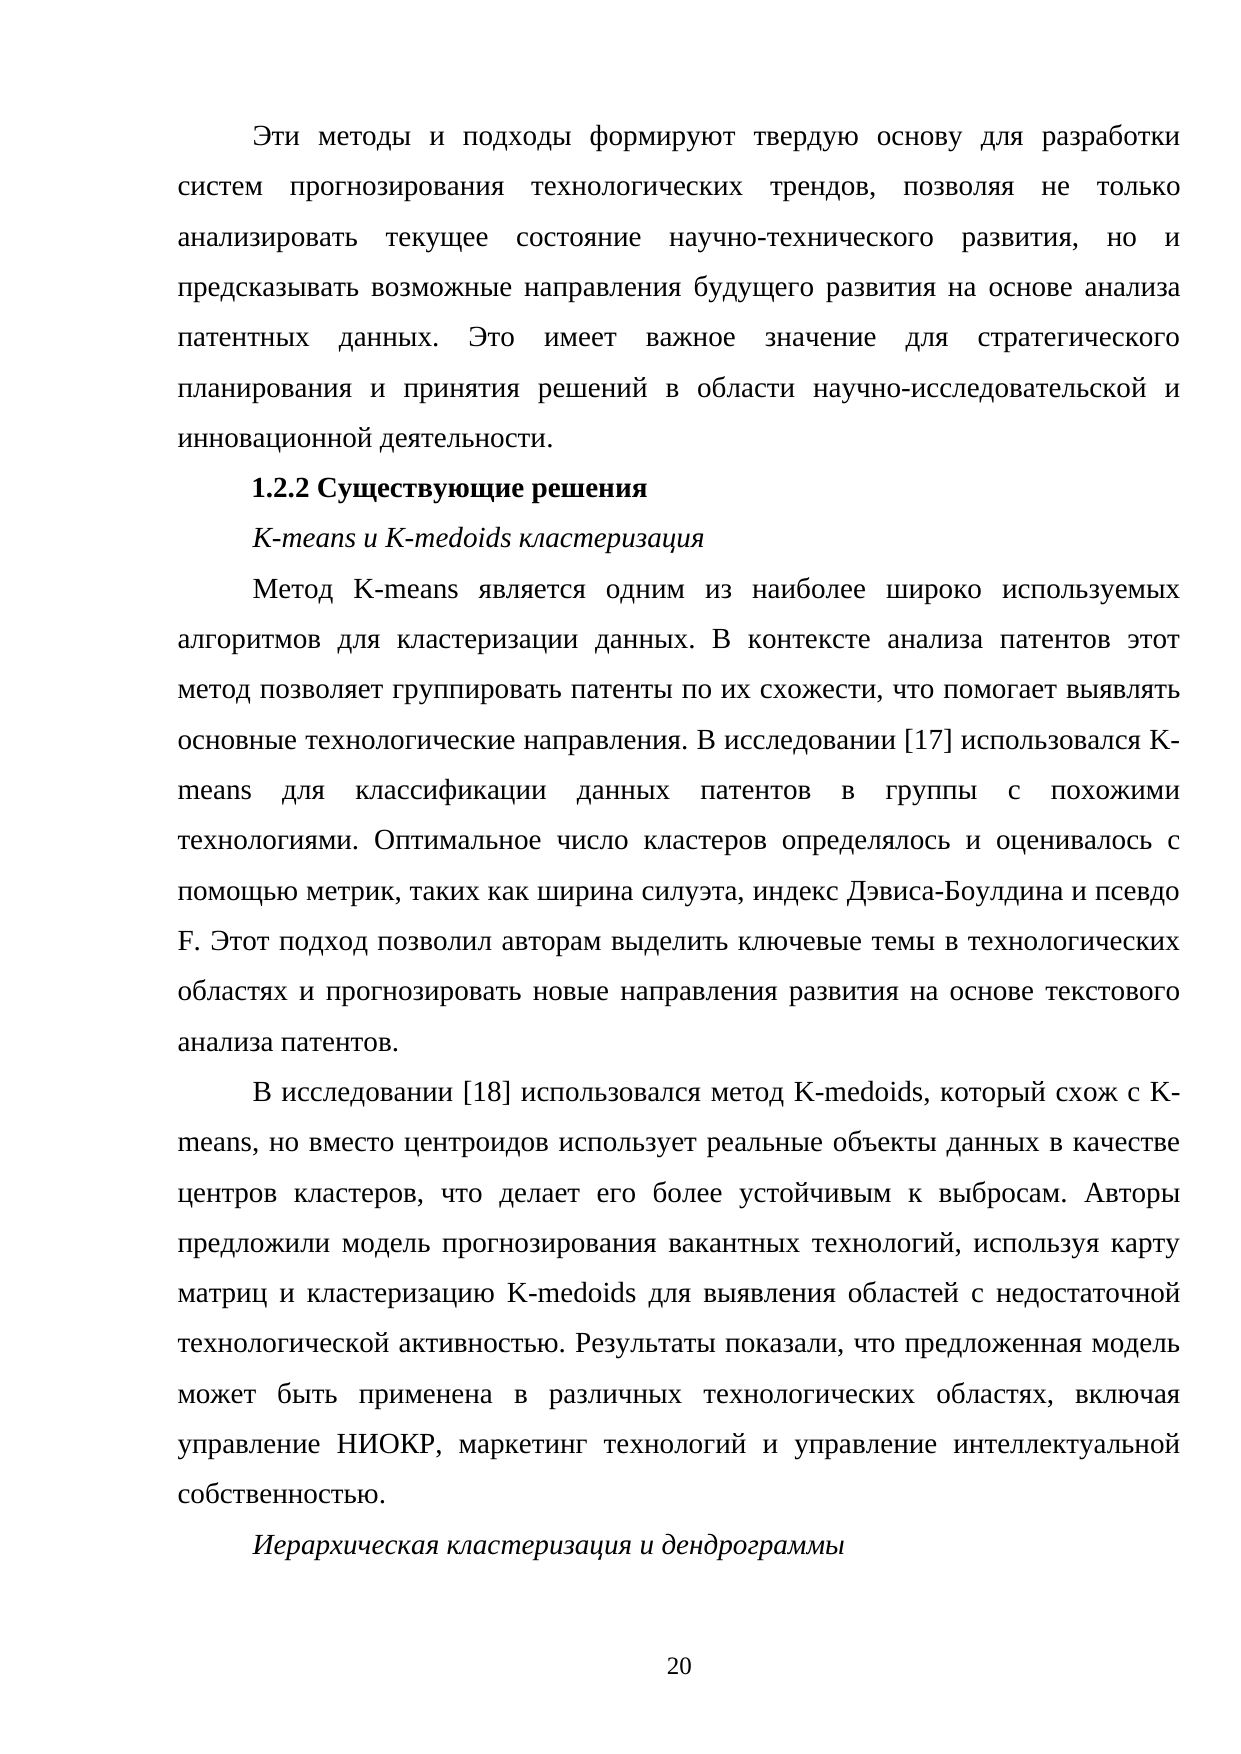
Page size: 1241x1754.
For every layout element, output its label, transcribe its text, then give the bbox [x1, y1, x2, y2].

text Метод K-means является одним из наиболее широко используемых алгоритмов для кластеризации данных. В контексте анализа патентов этот метод позволяет группировать патенты по их схожести, что помогает выявлять основные технологические направления. В исследовании [17] использовался K-means для классификации данных патентов в группы с похожими технологиями. Оптимальное число кластеров определялось и оценивалось с помощью метрик, таких как ширина силуэта, индекс Дэвиса-Боулдина и псевдо F. Этот подход позволил авторам выделить ключевые темы в технологических областях и прогнозировать новые направления развития на основе текстового анализа патентов. [177, 571, 1181, 1057]
text Эти методы и подходы формируют твердую основу для разработки систем прогнозирования технологических трендов, позволяя не только анализировать текущее состояние научно-технического развития, но и предсказывать возможные направления будущего развития на основе анализа патентных данных. Это имеет важное значение для стратегического планирования и принятия решений в области научно-исследовательской и инновационной деятельности​. [177, 118, 1181, 453]
text В исследовании [18] использовался метод K-medoids, который схож с K-means, но вместо центроидов использует реальные объекты данных в качестве центров кластеров, что делает его более устойчивым к выбросам. Авторы предложили модель прогнозирования вакантных технологий, используя карту матриц и кластеризацию K-medoids для выявления областей с недостаточной технологической активностью. Результаты показали, что предложенная модель может быть применена в различных технологических областях, включая управление НИОКР, маркетинг технологий и управление интеллектуальной собственностью​​. [177, 1074, 1181, 1510]
subtitle 1.2.2 Существующие решения [177, 470, 1181, 504]
text K-means и K-medoids кластеризация [177, 521, 1181, 554]
text Иерархическая кластеризация и дендрограммы [177, 1527, 1181, 1560]
